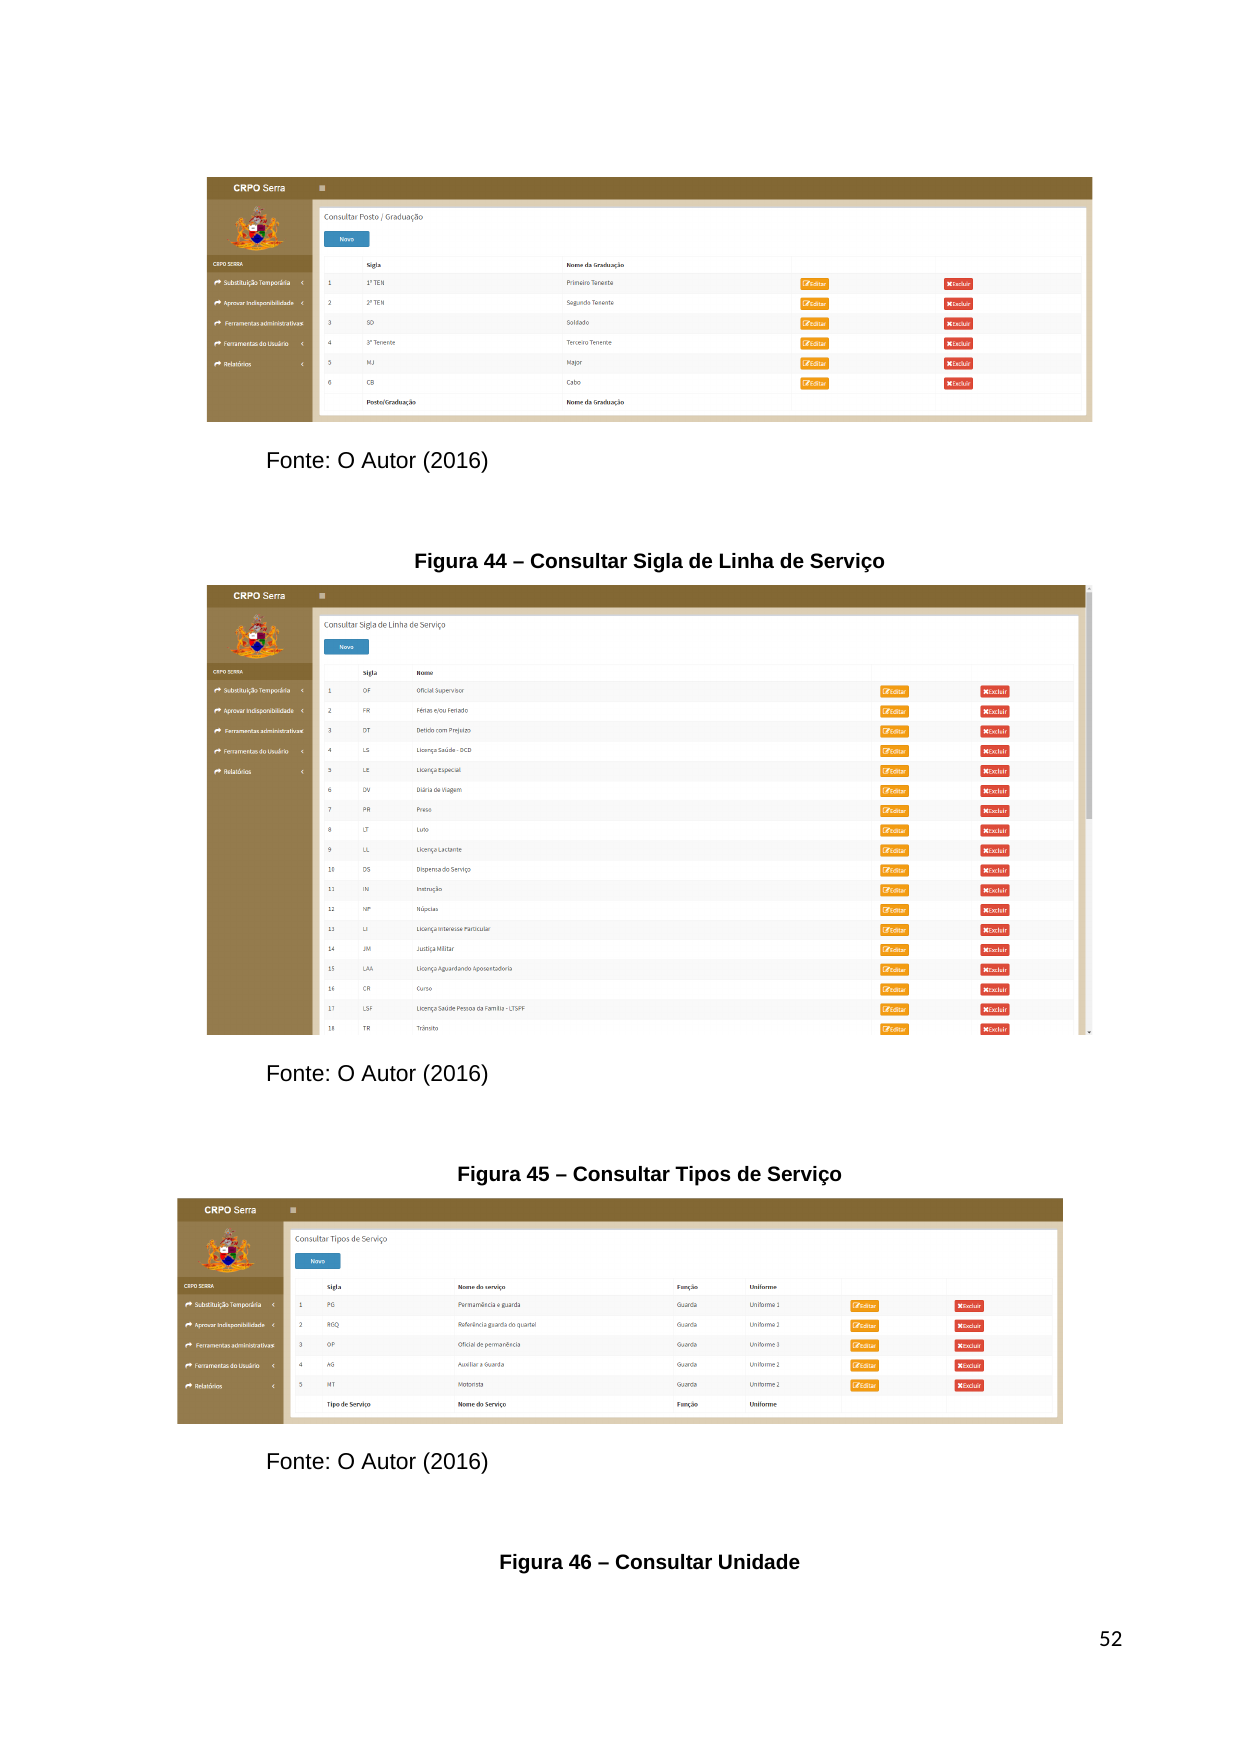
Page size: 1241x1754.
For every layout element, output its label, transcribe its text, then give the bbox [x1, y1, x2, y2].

text Fonte: O Autor (2016) [177, 447, 1122, 473]
text Fonte: O Autor (2016) [177, 1448, 1122, 1474]
picture [206, 585, 1093, 1035]
text Figura 44 – Consultar Sigla de Linha de Serviço [177, 549, 1122, 573]
picture [206, 177, 1093, 422]
text Figura 45 – Consultar Tipos de Serviço [177, 1162, 1122, 1186]
picture [177, 1198, 1063, 1424]
text Figura 46 – Consultar Unidade [177, 1550, 1122, 1574]
text Fonte: O Autor (2016) [177, 1059, 1122, 1086]
